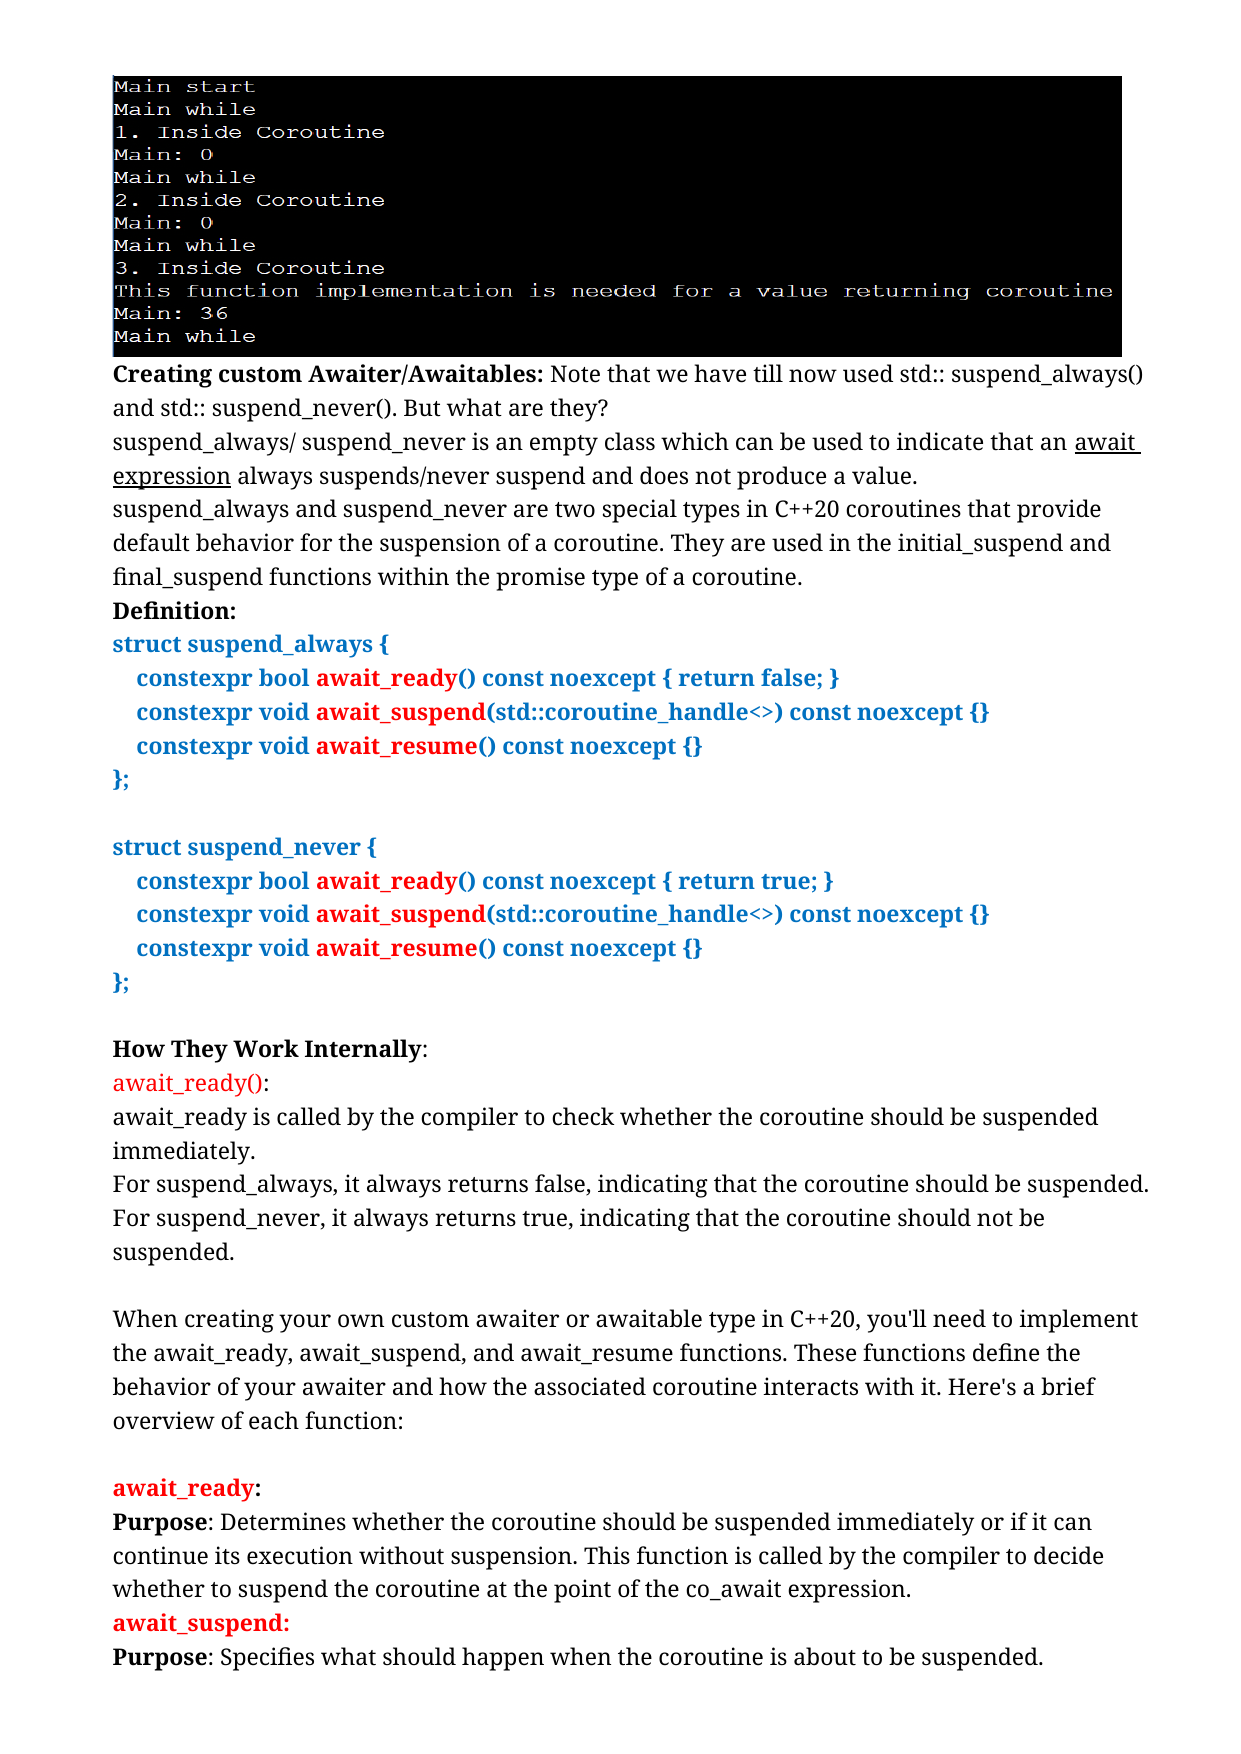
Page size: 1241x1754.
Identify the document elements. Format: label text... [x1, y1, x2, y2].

list constexpr bool await_ready() const noexcept { return false; } [112, 662, 1165, 693]
list }; [112, 763, 1165, 795]
list Definition: [112, 595, 1165, 626]
list constexpr bool await_ready() const noexcept { return true; } [112, 865, 1165, 896]
list constexpr void await_suspend(std::coroutine_handle<>) const noexcept {} [112, 696, 1165, 727]
list struct suspend_always { [112, 628, 1165, 660]
list }; [112, 966, 1165, 997]
list suspend_always and suspend_never are two special types in C++20 coroutines that provide default behavior for the suspension of a coroutine. They are used in the initial_suspend and final_suspend functions within the promise type of a coroutine. [112, 493, 1165, 592]
list Purpose: Determines whether the coroutine should be suspended immediately or if it can continue its execution without suspension. This function is called by the compiler to decide whether to suspend the coroutine at the point of the co_await expression. [112, 1506, 1165, 1605]
list Purpose: Specifies what should happen when the coroutine is about to be suspended. [112, 1641, 1165, 1672]
list For suspend_always, it always returns false, indicating that the coroutine should be suspended. [112, 1168, 1165, 1200]
list await_suspend: [112, 1607, 1165, 1638]
list await_ready is called by the compiler to check whether the coroutine should be suspended immediately. [112, 1101, 1165, 1166]
list constexpr void await_suspend(std::coroutine_handle<>) const noexcept {} [112, 898, 1165, 930]
list await_ready(): [112, 1067, 1165, 1098]
list constexpr void await_resume() const noexcept {} [112, 932, 1165, 963]
list Creating custom Awaiter/Awaitables: Note that we have till now used std:: suspend_always() and std:: suspend_never(). But what are they? [112, 358, 1165, 423]
list await_ready: [112, 1472, 1165, 1503]
list suspend_always/ suspend_never is an empty class which can be used to indicate that an await expression always suspends/never suspend and does not produce a value. [112, 426, 1165, 491]
picture [112, 75, 1122, 357]
list When creating your own custom awaiter or awaitable type in C++20, you'll need to implement the await_ready, await_suspend, and await_resume functions. These functions define the behavior of your awaiter and how the associated coroutine interacts with it. Here's a brief overview of each function: [112, 1303, 1165, 1436]
list constexpr void await_resume() const noexcept {} [112, 730, 1165, 761]
list How They Work Internally: [112, 1033, 1165, 1065]
list For suspend_never, it always returns true, indicating that the coroutine should not be suspended. [112, 1202, 1165, 1267]
list struct suspend_never { [112, 831, 1165, 862]
